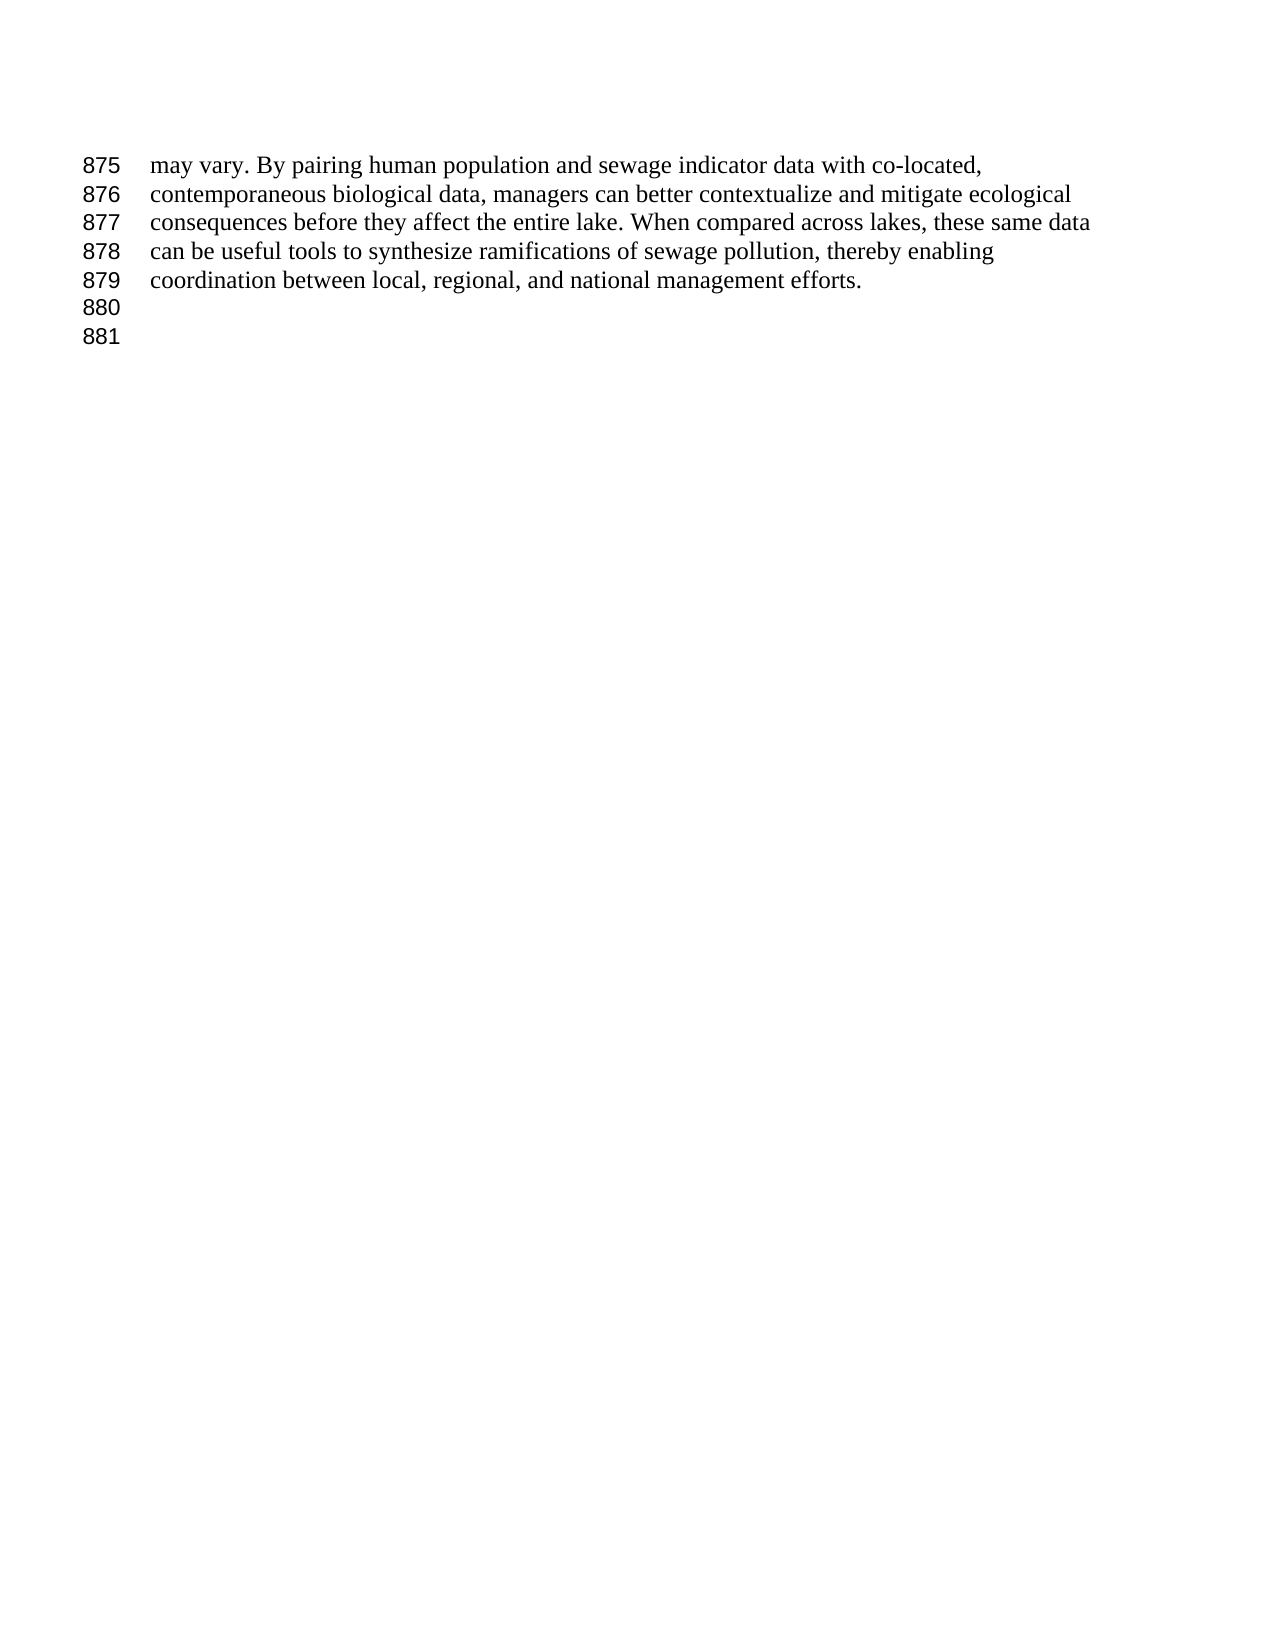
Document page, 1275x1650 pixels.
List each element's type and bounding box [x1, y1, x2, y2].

text [150, 150, 1125, 294]
